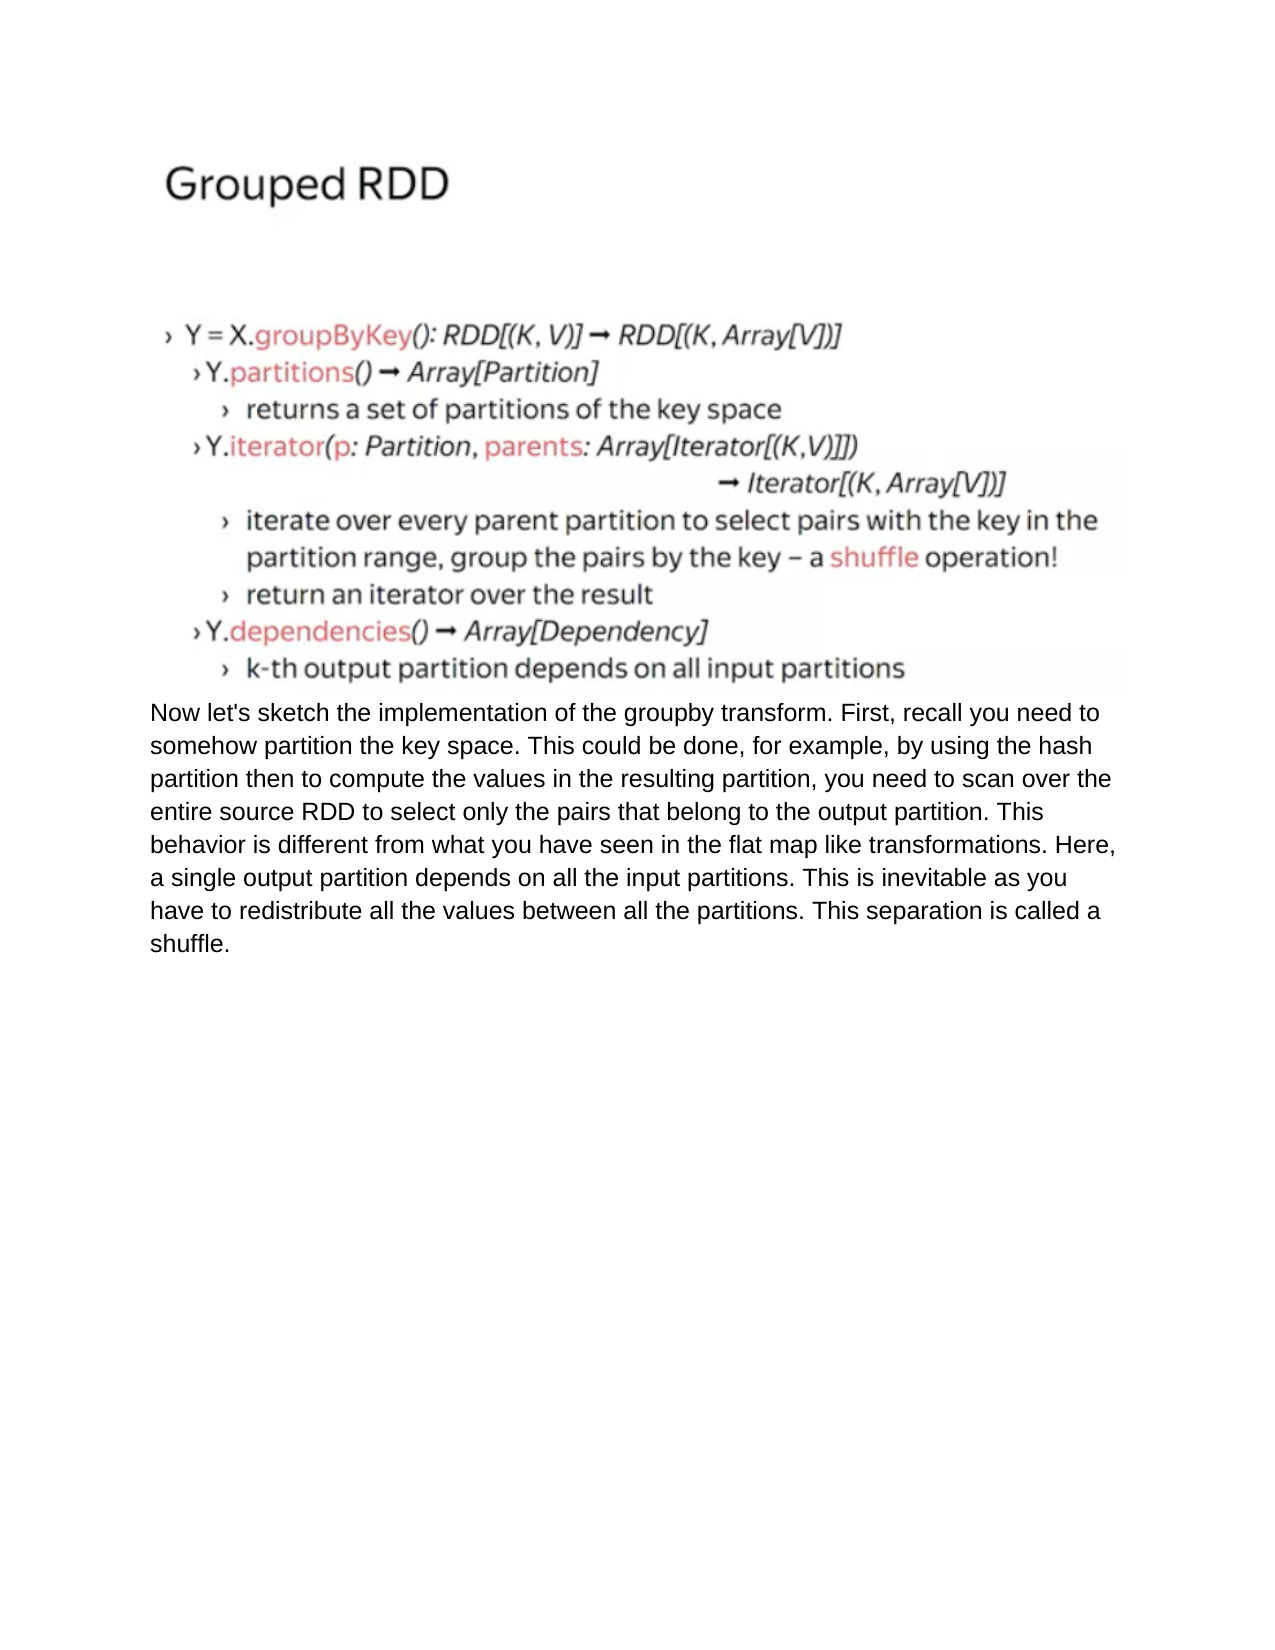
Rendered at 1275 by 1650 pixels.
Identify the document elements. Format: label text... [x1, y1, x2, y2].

text Now let's sketch the implementation of the groupby transform. First, recall you need to somehow partition the key space. This could be done, for example, by using the hash partition then to compute the values in the resulting partition, you need to scan over the entire source RDD to select only the pairs that belong to the output partition. This behavior is different from what you have seen in the flat map like transformations. Here, a single output partition depends on all the input partitions. This is inevitable as you have to redistribute all the values between all the partitions. This separation is called a shuffle. [150, 698, 1125, 958]
picture [150, 150, 1125, 694]
